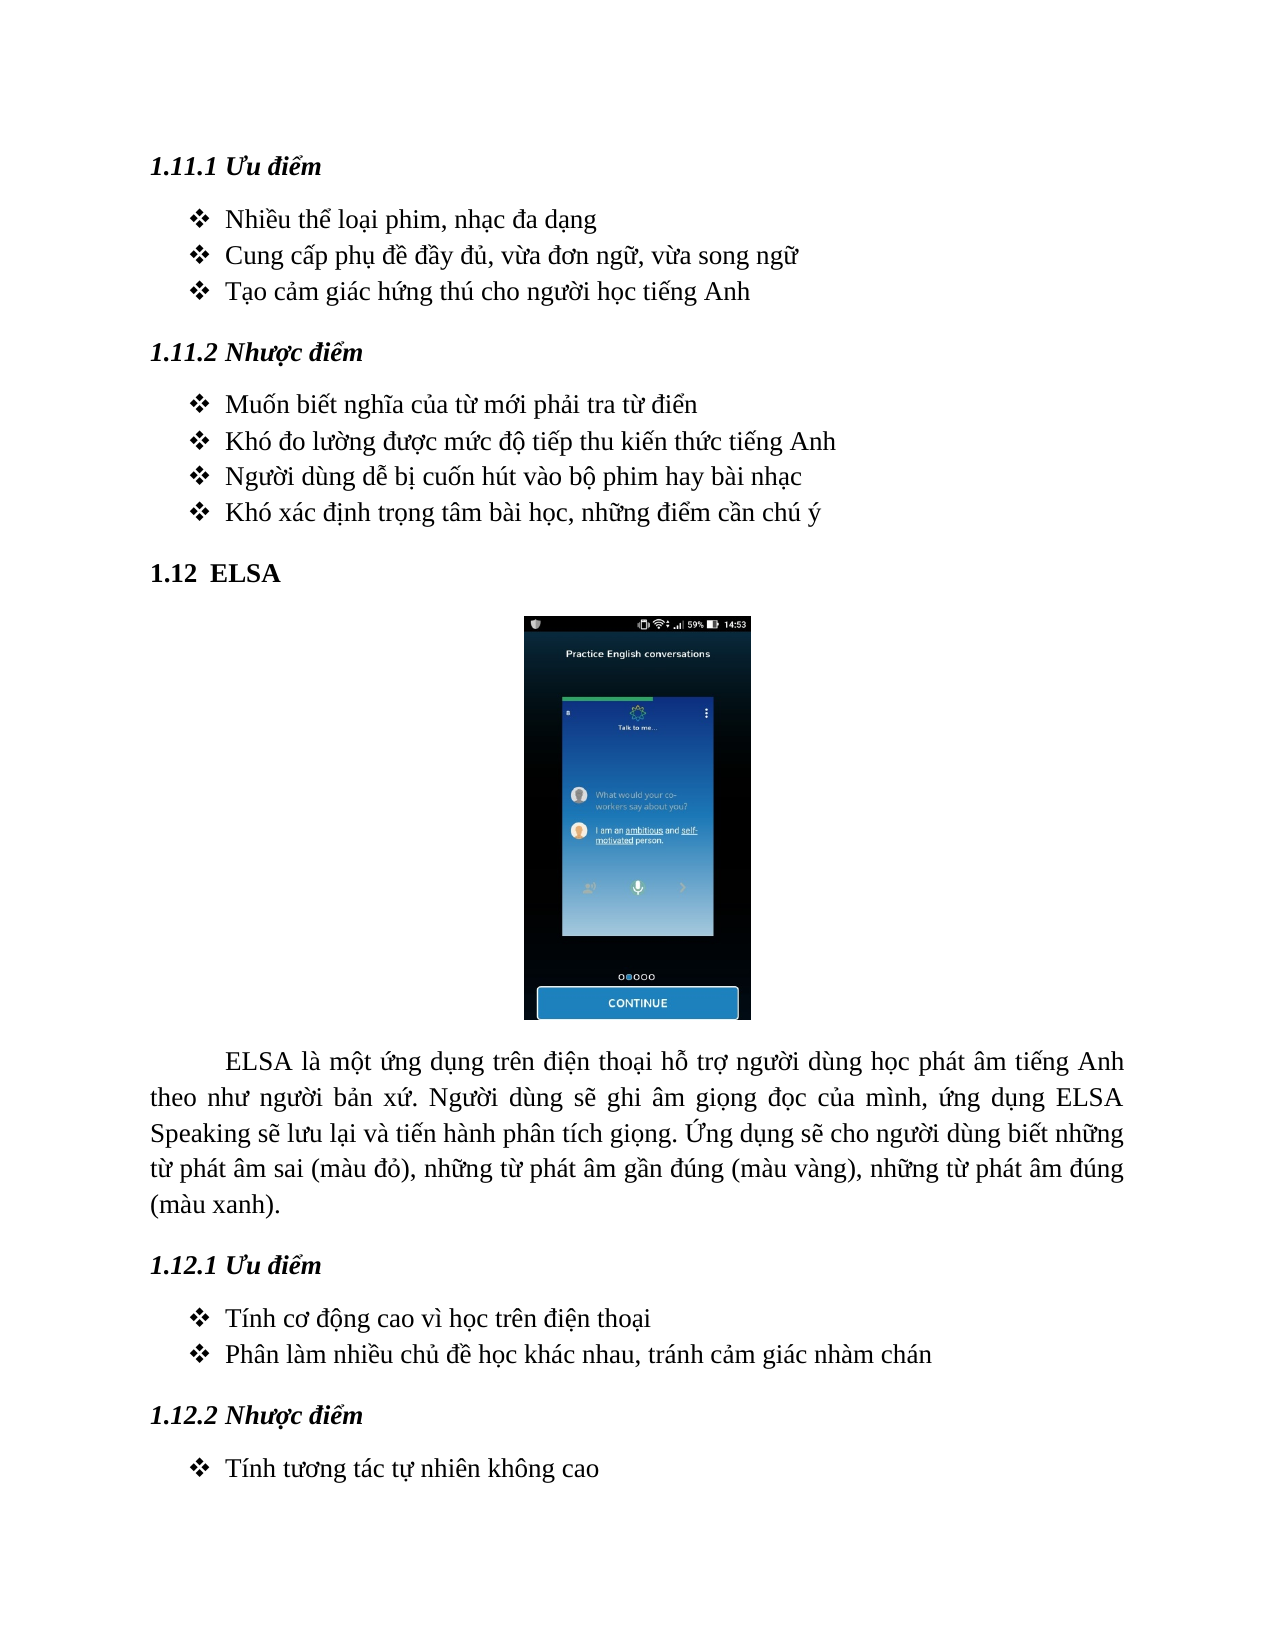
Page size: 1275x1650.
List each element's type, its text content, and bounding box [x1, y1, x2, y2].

list Cung cấp phụ đề đầy đủ, vừa đơn ngữ, vừa song ngữ [187, 239, 1125, 270]
subtitle ELSA [150, 557, 1125, 588]
list Muốn biết nghĩa của từ mới phải tra từ điển [187, 389, 1125, 420]
list Tạo cảm giác hứng thú cho người học tiếng Anh [187, 275, 1125, 306]
picture [524, 616, 751, 1020]
list Tính tương tác tự nhiên không cao [187, 1452, 1125, 1483]
list Nhiều thể loại phim, nhạc đa dạng [187, 203, 1125, 234]
text ELSA là một ứng dụng trên điện thoại hỗ trợ người dùng học phát âm tiếng Anh theo như người bản xứ. Người dùng sẽ ghi âm giọng đọc của mình, ứng dụng ELSA Speaking sẽ lưu lại và tiến hành phân tích giọng. Ứng dụng sẽ cho người dùng biết những từ phát âm sai (màu đỏ), những từ phát âm gần đúng (màu vàng), những từ phát âm đúng (màu xanh). [150, 1045, 1125, 1219]
subtitle Ưu điểm [150, 150, 1125, 181]
list Khó xác định trọng tâm bài học, những điểm cần chú ý [187, 496, 1125, 528]
list Tính cơ động cao vì học trên điện thoại [187, 1302, 1125, 1333]
list Khó đo lường được mức độ tiếp thu kiến thức tiếng Anh [187, 424, 1125, 456]
list Phân làm nhiều chủ đề học khác nhau, tránh cảm giác nhàm chán [187, 1338, 1125, 1369]
list Người dùng dễ bị cuốn hút vào bộ phim hay bài nhạc [187, 461, 1125, 492]
subtitle Nhược điểm [150, 336, 1125, 367]
subtitle Ưu điểm [150, 1249, 1125, 1280]
subtitle Nhược điểm [150, 1399, 1125, 1430]
